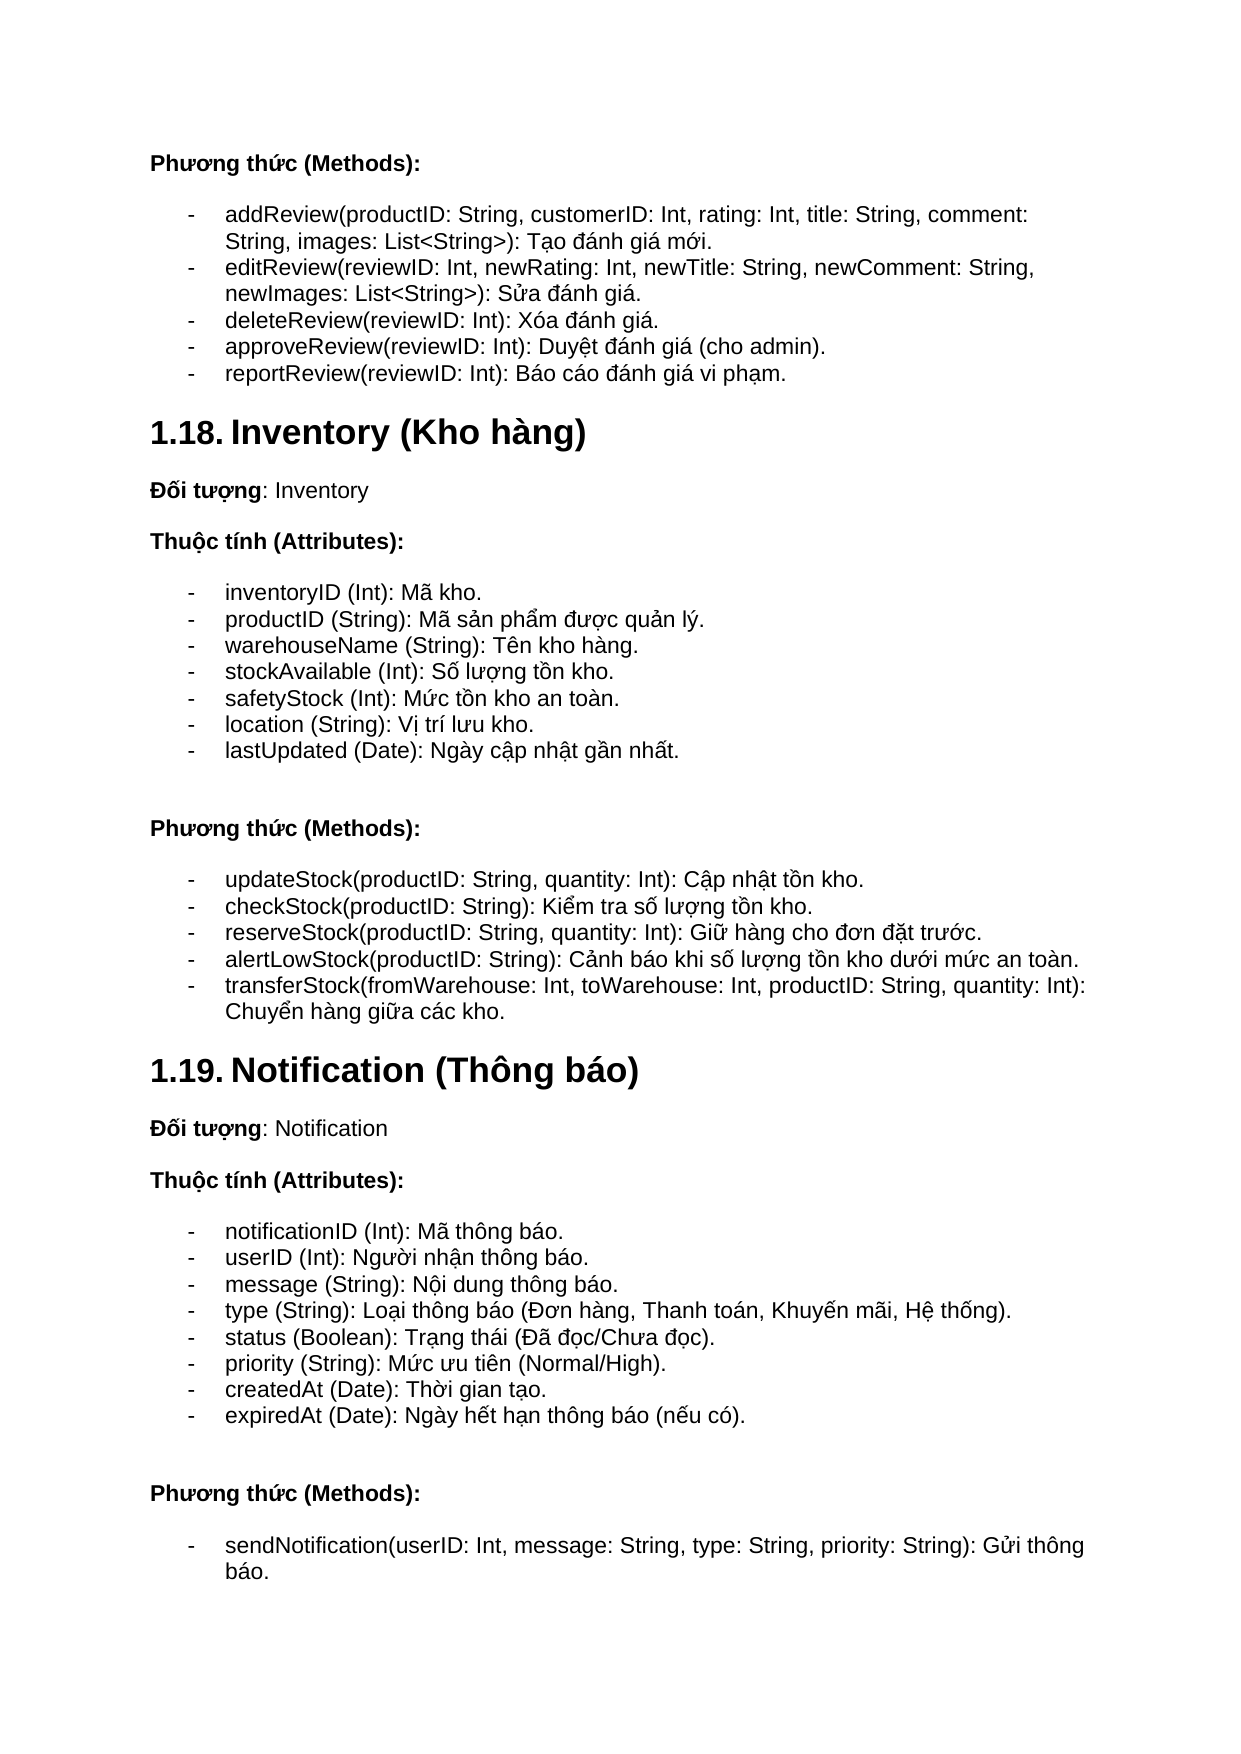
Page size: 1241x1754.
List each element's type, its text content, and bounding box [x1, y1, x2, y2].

list alertLowStock(productID: String): Cảnh báo khi số lượng tồn kho dưới mức an toàn. [187, 946, 1090, 972]
text 1.18. Inventory (Kho hàng) [150, 411, 1090, 452]
list userID (Int): Người nhận thông báo. [187, 1244, 1090, 1271]
list inventoryID (Int): Mã kho. [187, 579, 1090, 606]
text Phương thức (Methods): [150, 150, 1090, 176]
text Thuộc tính (Attributes): [150, 1167, 1090, 1193]
list stockAvailable (Int): Số lượng tồn kho. [187, 658, 1090, 685]
text Phương thức (Methods): [150, 815, 1090, 841]
list safetyStock (Int): Mức tồn kho an toàn. [187, 685, 1090, 711]
list transferStock(fromWarehouse: Int, toWarehouse: Int, productID: String, quantity: Int): Chuyển hàng giữa các kho. [187, 972, 1090, 1024]
list addReview(productID: String, customerID: Int, rating: Int, title: String, comment: String, images: List<String>): Tạo đánh giá mới. [187, 201, 1090, 254]
list productID (String): Mã sản phẩm được quản lý. [187, 606, 1090, 632]
list deleteReview(reviewID: Int): Xóa đánh giá. [187, 307, 1090, 333]
text Thuộc tính (Attributes): [150, 528, 1090, 554]
list editReview(reviewID: Int, newRating: Int, newTitle: String, newComment: String, newImages: List<String>): Sửa đánh giá. [187, 254, 1090, 307]
list checkStock(productID: String): Kiểm tra số lượng tồn kho. [187, 893, 1090, 919]
list reserveStock(productID: String, quantity: Int): Giữ hàng cho đơn đặt trước. [187, 919, 1090, 946]
text Đối tượng: Notification [150, 1115, 1090, 1142]
list updateStock(productID: String, quantity: Int): Cập nhật tồn kho. [187, 866, 1090, 893]
text Đối tượng: Inventory [150, 477, 1090, 503]
text 1.19. Notification (Thông báo) [150, 1049, 1090, 1090]
list expiredAt (Date): Ngày hết hạn thông báo (nếu có). [187, 1402, 1090, 1455]
list priority (String): Mức ưu tiên (Normal/High). [187, 1350, 1090, 1376]
list location (String): Vị trí lưu kho. [187, 711, 1090, 737]
list reportReview(reviewID: Int): Báo cáo đánh giá vi phạm. [187, 359, 1090, 386]
text Phương thức (Methods): [150, 1480, 1090, 1507]
list createdAt (Date): Thời gian tạo. [187, 1376, 1090, 1402]
list type (String): Loại thông báo (Đơn hàng, Thanh toán, Khuyến mãi, Hệ thống). [187, 1297, 1090, 1323]
list notificationID (Int): Mã thông báo. [187, 1218, 1090, 1244]
list status (Boolean): Trạng thái (Đã đọc/Chưa đọc). [187, 1323, 1090, 1350]
list message (String): Nội dung thông báo. [187, 1271, 1090, 1297]
list warehouseName (String): Tên kho hàng. [187, 632, 1090, 658]
list lastUpdated (Date): Ngày cập nhật gần nhất. [187, 737, 1090, 790]
list approveReview(reviewID: Int): Duyệt đánh giá (cho admin). [187, 333, 1090, 359]
list sendNotification(userID: Int, message: String, type: String, priority: String): Gửi thông báo. [187, 1532, 1090, 1584]
